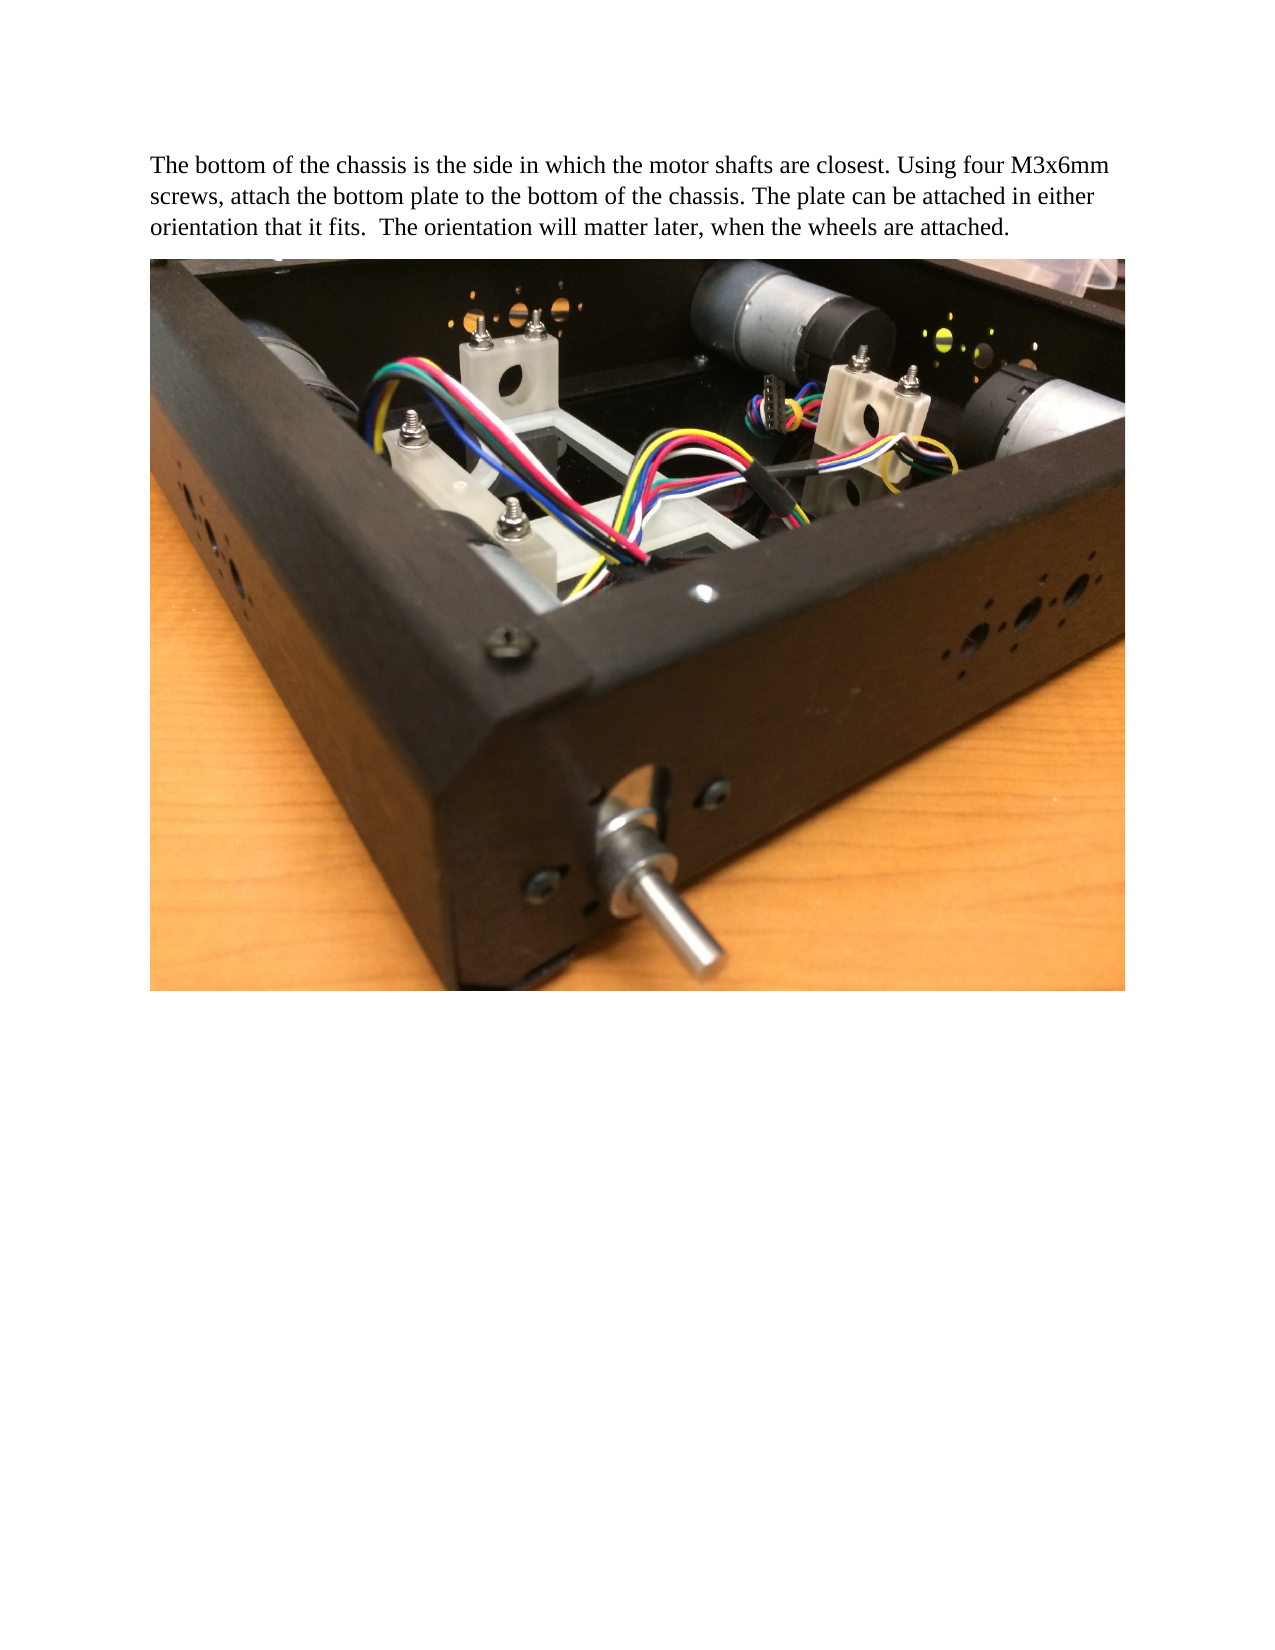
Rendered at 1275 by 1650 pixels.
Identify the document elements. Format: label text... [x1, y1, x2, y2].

text The bottom of the chassis is the side in which the motor shafts are closest. Using four M3x6mm screws, attach the bottom plate to the bottom of the chassis. The plate can be attached in either orientation that it fits. The orientation will matter later, when the wheels are attached. [150, 150, 1125, 241]
picture [150, 259, 1125, 991]
